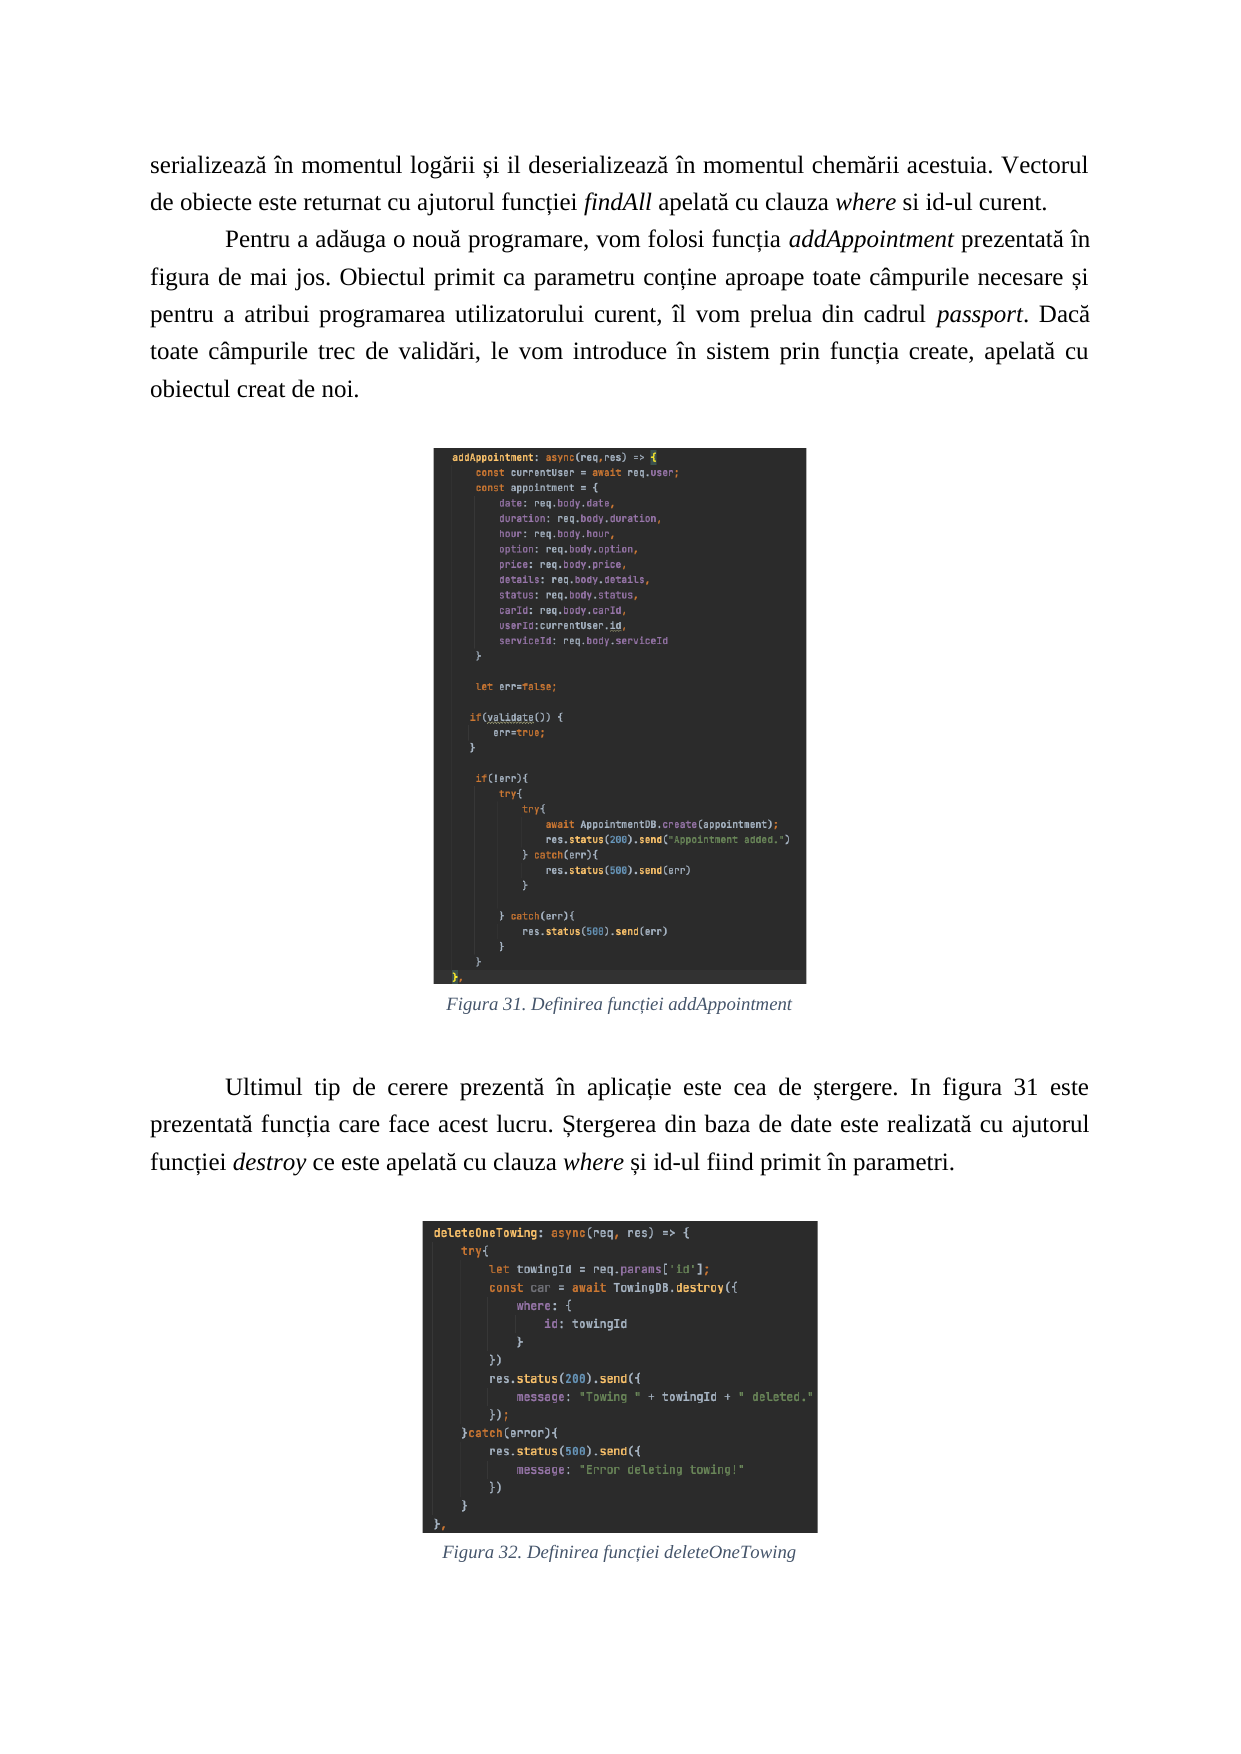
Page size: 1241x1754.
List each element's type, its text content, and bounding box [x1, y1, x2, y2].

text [150, 150, 1090, 216]
text Ultimul tip de cerere prezentă în aplicație este cea de ștergere. In figura 31 este prezentată funcția care face acest lucru. Ștergerea din baza de date este realizată cu ajutorul funcției destroy ce este apelată cu clauza where și id-ul fiind primit în parametri. [150, 1072, 1090, 1176]
picture [422, 1221, 818, 1533]
text Figura 31. Definirea funcției addAppointment [150, 993, 1090, 1014]
text Figura 32. Definirea funcției deleteOneTowing [150, 1541, 1090, 1562]
picture [433, 448, 807, 984]
text Pentru a adăuga o nouă programare, vom folosi funcția addAppointment prezentată în figura de mai jos. Obiectul primit ca parametru conține aproape toate câmpurile necesare și pentru a atribui programarea utilizatorului curent, îl vom prelua din cadrul passport. Dacă toate câmpurile trec de validări, le vom introduce în sistem prin funcția create, apelată cu obiectul creat de noi. [150, 224, 1090, 402]
